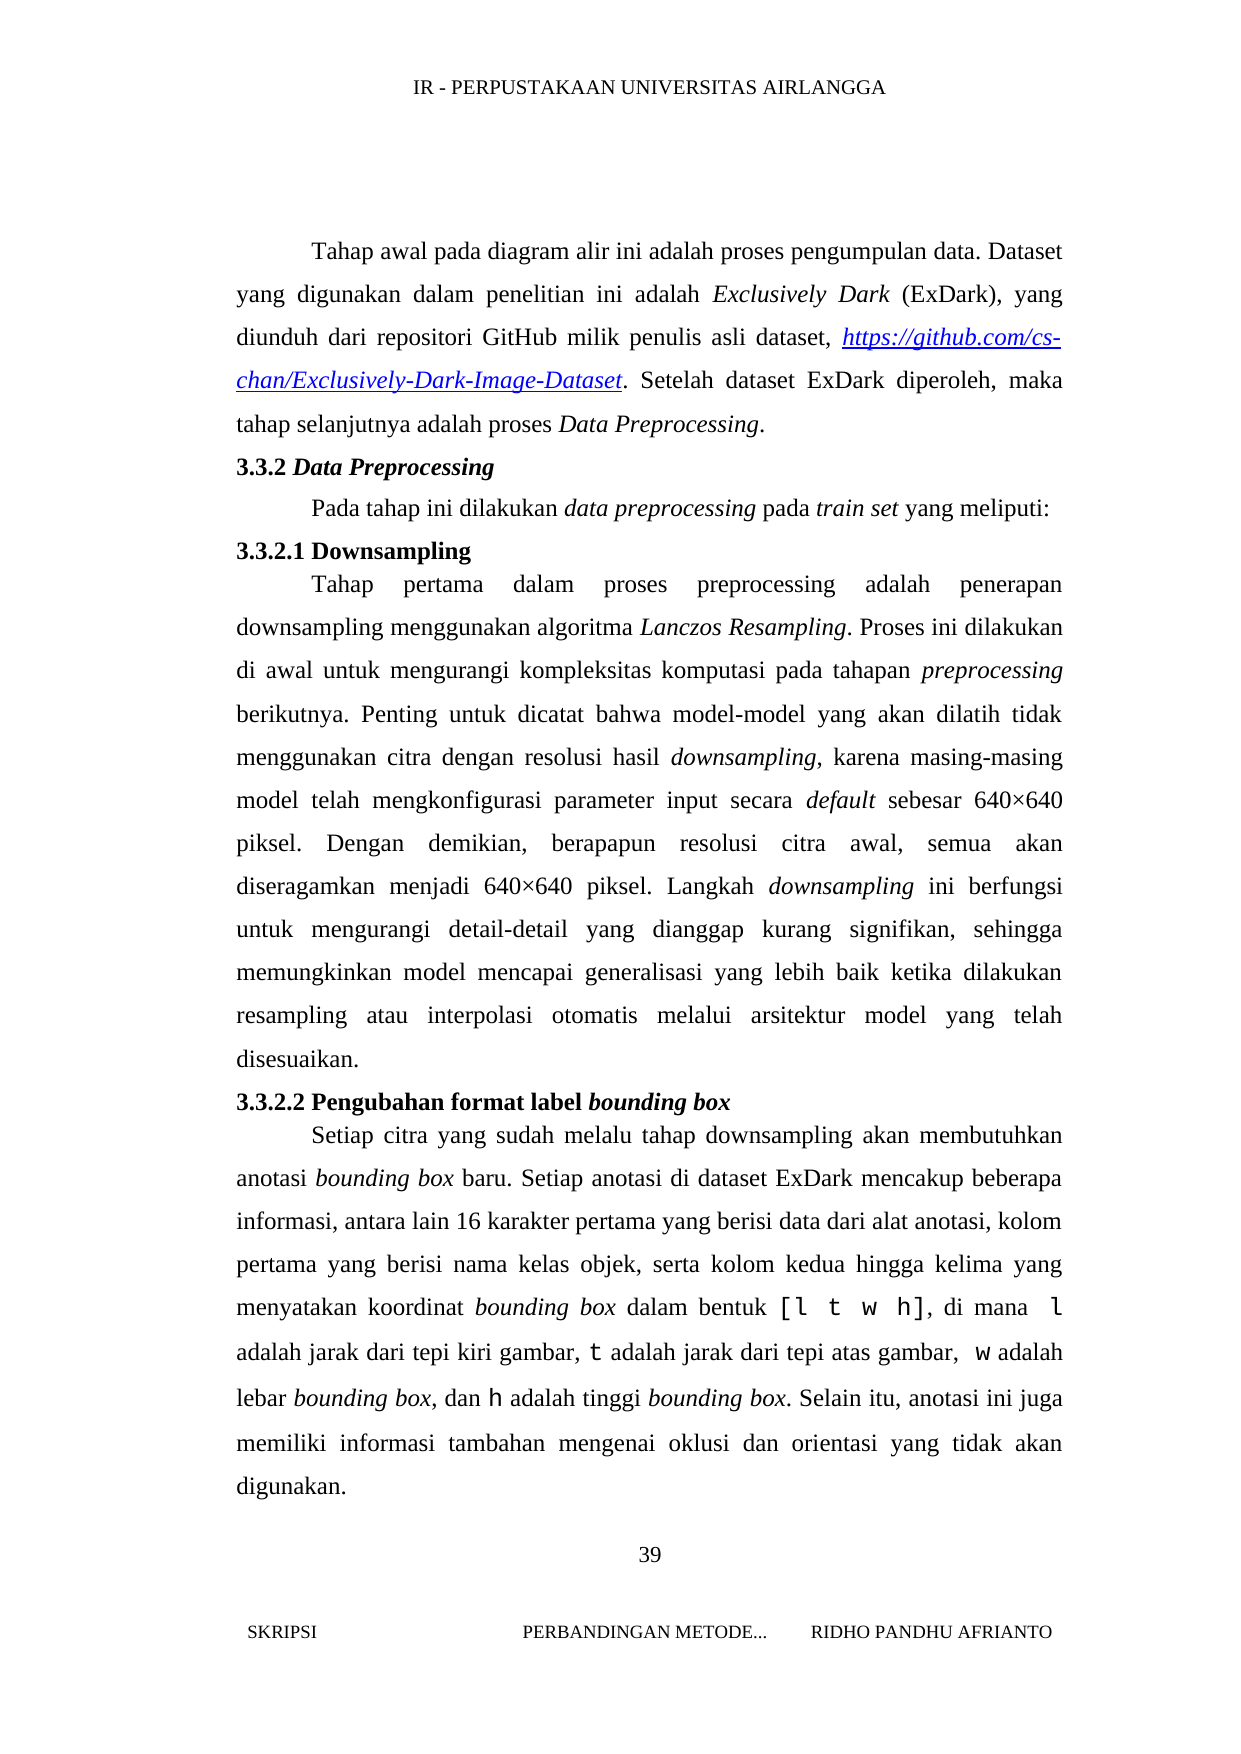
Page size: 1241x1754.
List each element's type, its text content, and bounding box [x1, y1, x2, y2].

subtitle 3.3.2.2 Pengubahan format label bounding box [236, 1087, 1063, 1116]
text Setiap citra yang sudah melalu tahap downsampling akan membutuhkan anotasi bounding box baru. Setiap anotasi di dataset ExDark mencakup beberapa informasi, antara lain 16 karakter pertama yang berisi data dari alat anotasi, kolom pertama yang berisi nama kelas objek, serta kolom kedua hingga kelima yang menyatakan koordinat bounding box dalam bentuk [l t w h], di mana l adalah jarak dari tepi kiri gambar, t adalah jarak dari tepi atas gambar, w adalah lebar bounding box, dan h adalah tinggi bounding box. Selain itu, anotasi ini juga memiliki informasi tambahan mengenai oklusi dan orientasi yang tidak akan digunakan. [236, 1120, 1063, 1500]
subtitle 3.3.2.1 Downsampling [236, 536, 1063, 565]
subtitle 3.3.2 Data Preprocessing [236, 452, 1063, 481]
text Tahap pertama dalam proses preprocessing adalah penerapan downsampling menggunakan algoritma Lanczos Resampling. Proses ini dilakukan di awal untuk mengurangi kompleksitas komputasi pada tahapan preprocessing berikutnya. Penting untuk dicatat bahwa model-model yang akan dilatih tidak menggunakan citra dengan resolusi hasil downsampling, karena masing-masing model telah mengkonfigurasi parameter input secara default sebesar 640×640 piksel. Dengan demikian, berapapun resolusi citra awal, semua akan diseragamkan menjadi 640×640 piksel. Langkah downsampling ini berfungsi untuk mengurangi detail-detail yang dianggap kurang signifikan, sehingga memungkinkan model mencapai generalisasi yang lebih baik ketika dilakukan resampling atau interpolasi otomatis melalui arsitektur model yang telah disesuaikan. [236, 569, 1063, 1072]
text Pada tahap ini dilakukan data preprocessing pada train set yang meliputi: [236, 493, 1063, 522]
text Tahap awal pada diagram alir ini adalah proses pengumpulan data. Dataset yang digunakan dalam penelitian ini adalah Exclusively Dark (ExDark), yang diunduh dari repositori GitHub milik penulis asli dataset, https://github.com/cs-chan/Exclusively-Dark-Image-Dataset. Setelah dataset ExDark diperoleh, maka tahap selanjutnya adalah proses Data Preprocessing. [236, 236, 1063, 437]
